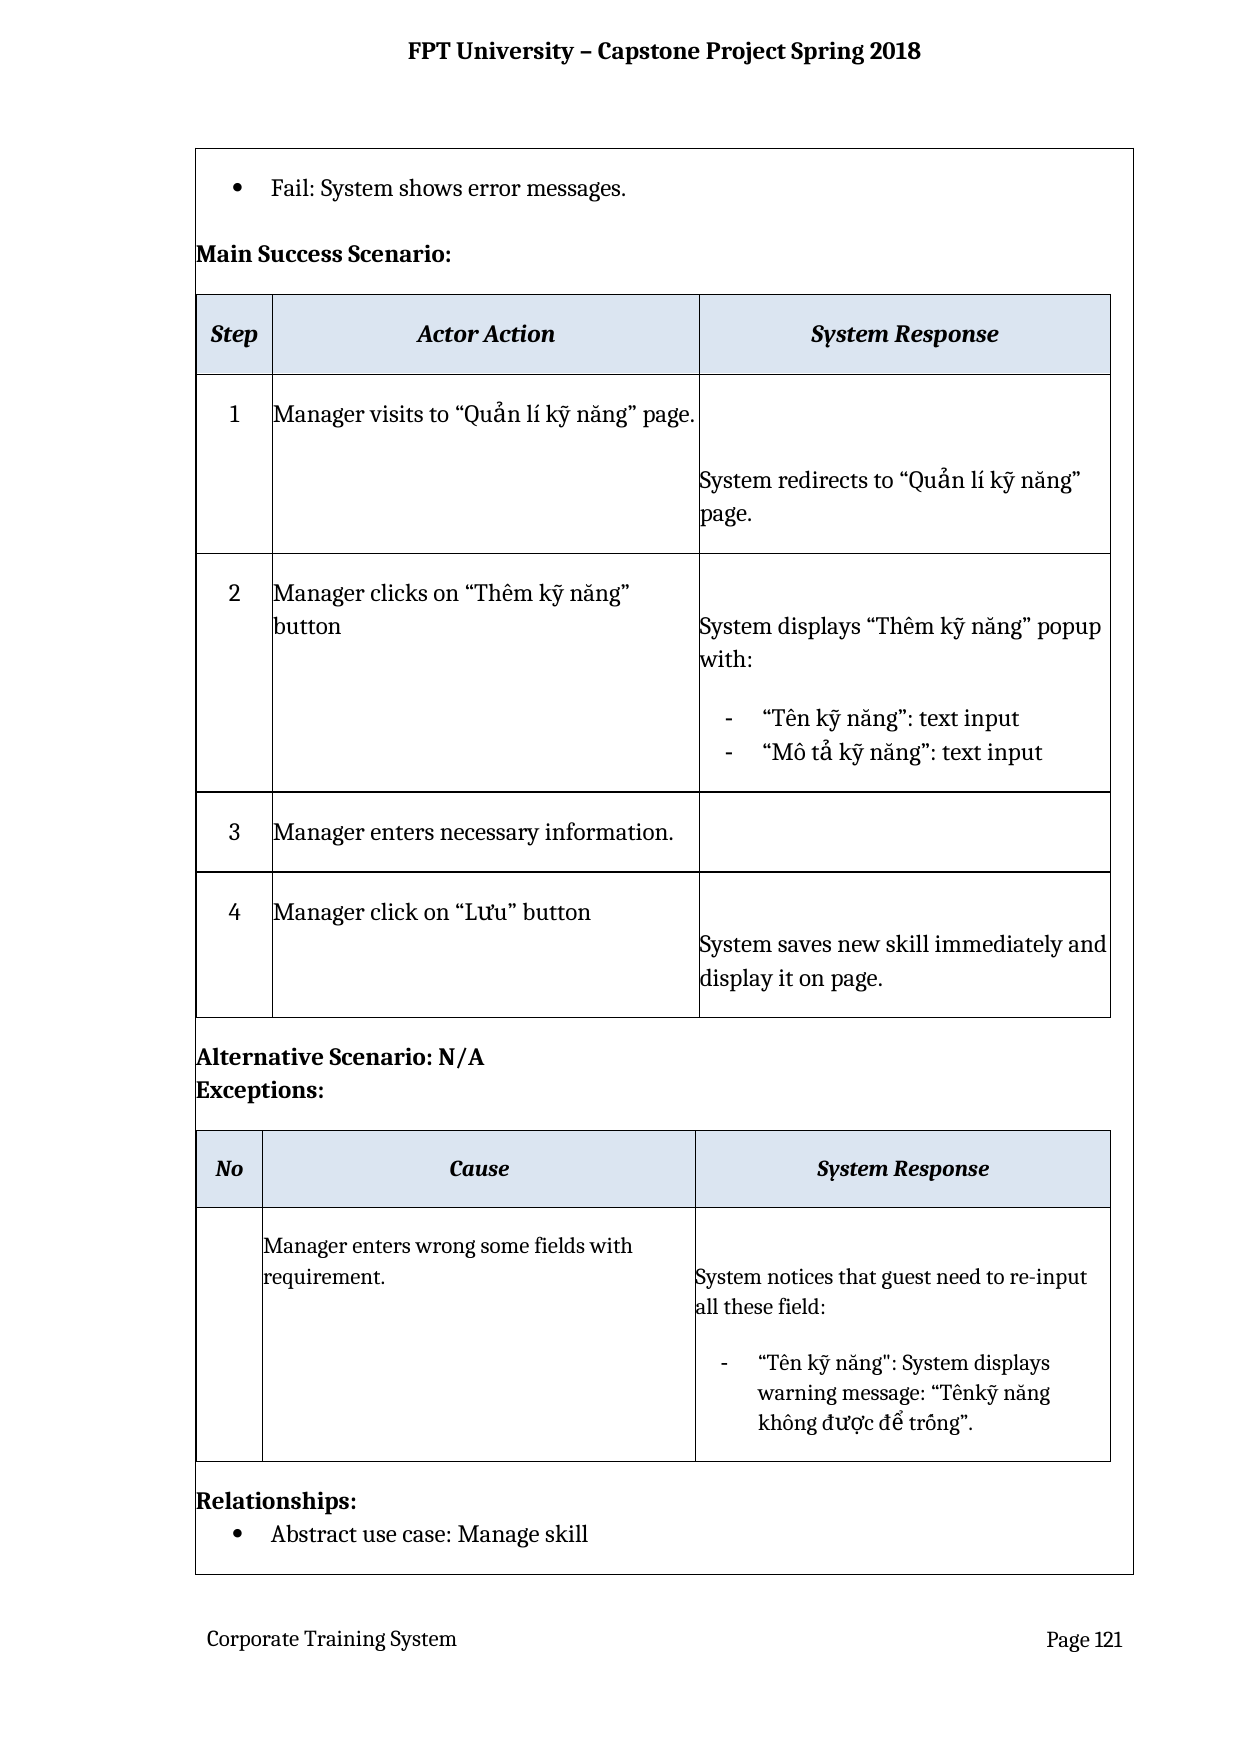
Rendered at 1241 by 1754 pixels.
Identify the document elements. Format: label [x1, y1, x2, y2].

table_cell [196, 149, 1133, 1574]
